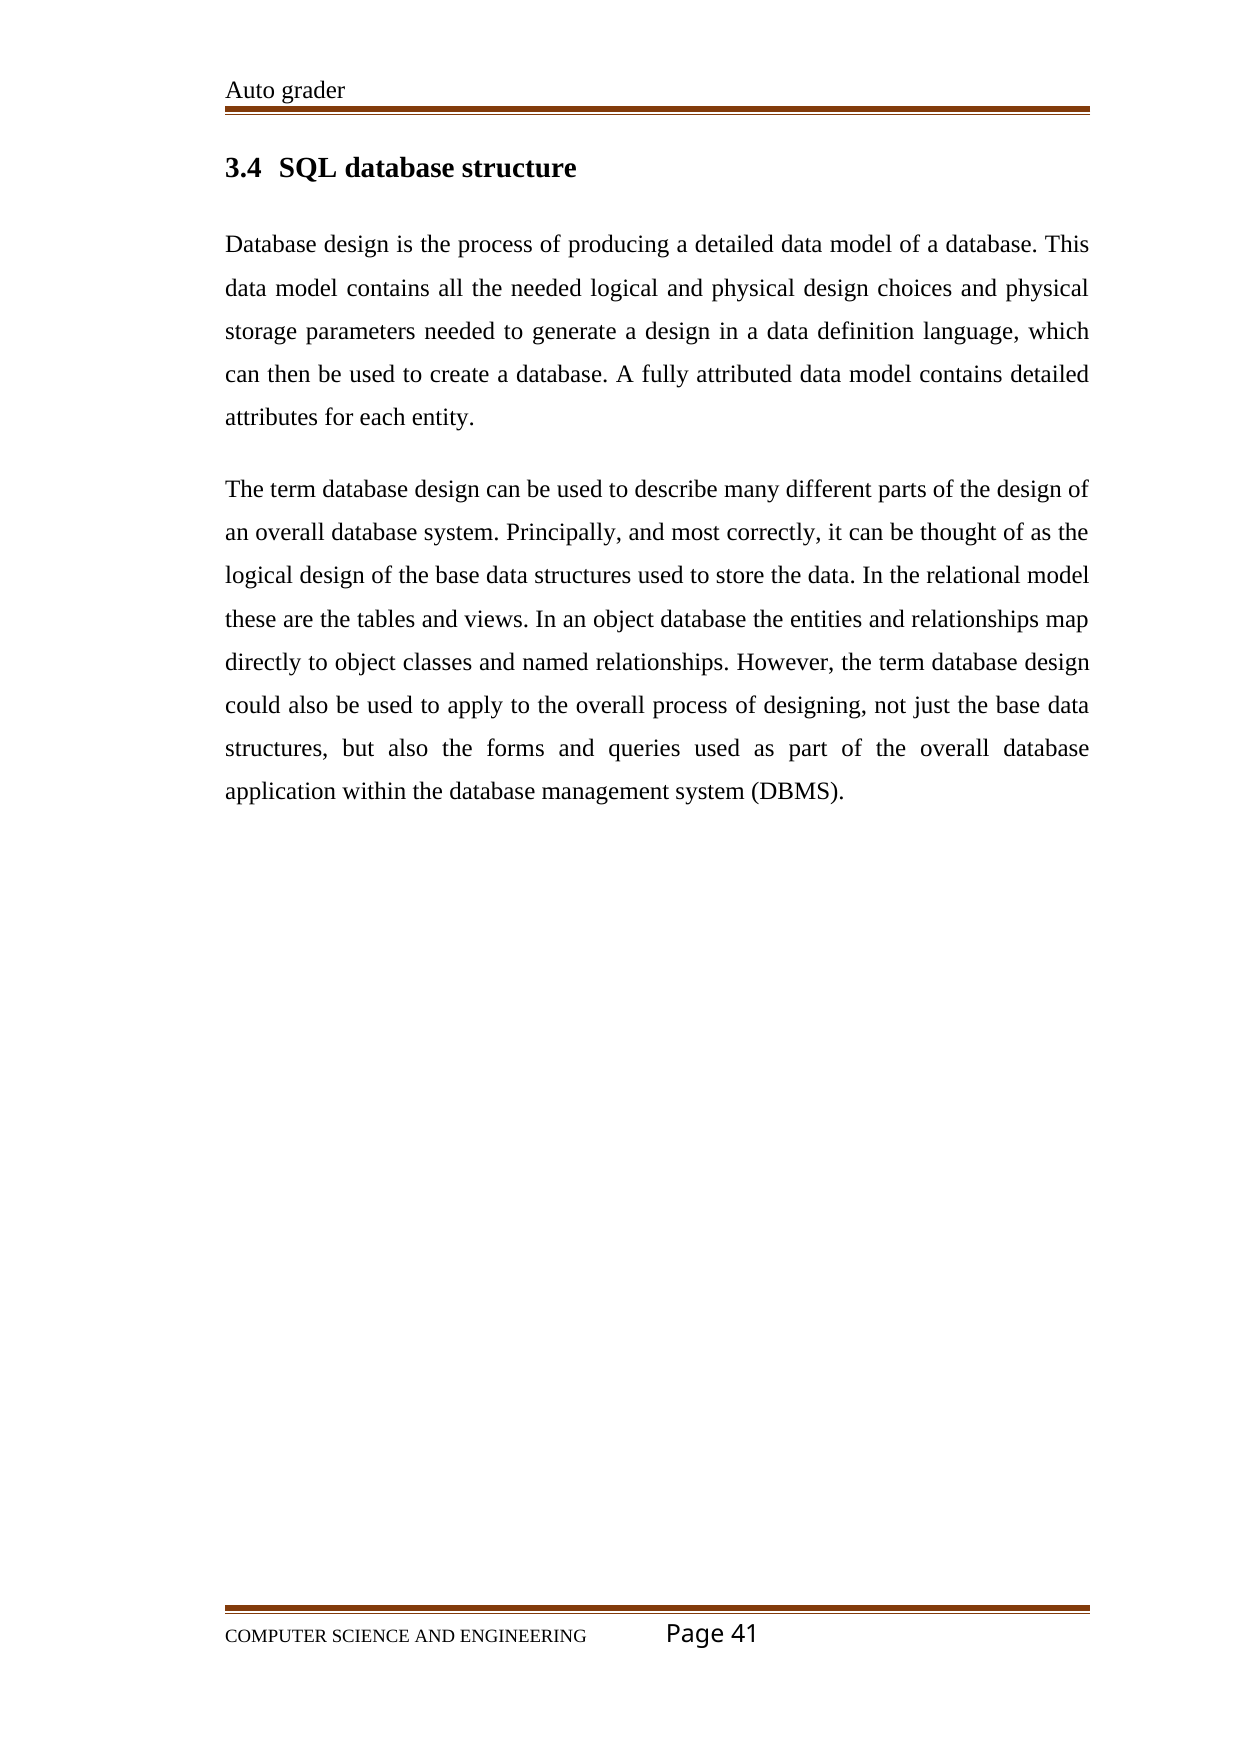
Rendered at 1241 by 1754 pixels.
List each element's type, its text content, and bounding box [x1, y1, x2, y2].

list SQL database structure [225, 150, 1090, 183]
text Database design is the process of producing a detailed data model of a database. This data model contains all the needed logical and physical design choices and physical storage parameters needed to generate a design in a data definition language, which can then be used to create a database. A fully attributed data model contains detailed attributes for each entity. [225, 229, 1090, 431]
text The term database design can be used to describe many different parts of the design of an overall database system. Principally, and most correctly, it can be thought of as the logical design of the base data structures used to store the data. In the relational model these are the tables and views. In an object database the entities and relationships map directly to object classes and named relationships. However, the term database design could also be used to apply to the overall process of designing, not just the base data structures, but also the forms and queries used as part of the overall database application within the database management system (DBMS). [225, 474, 1090, 805]
